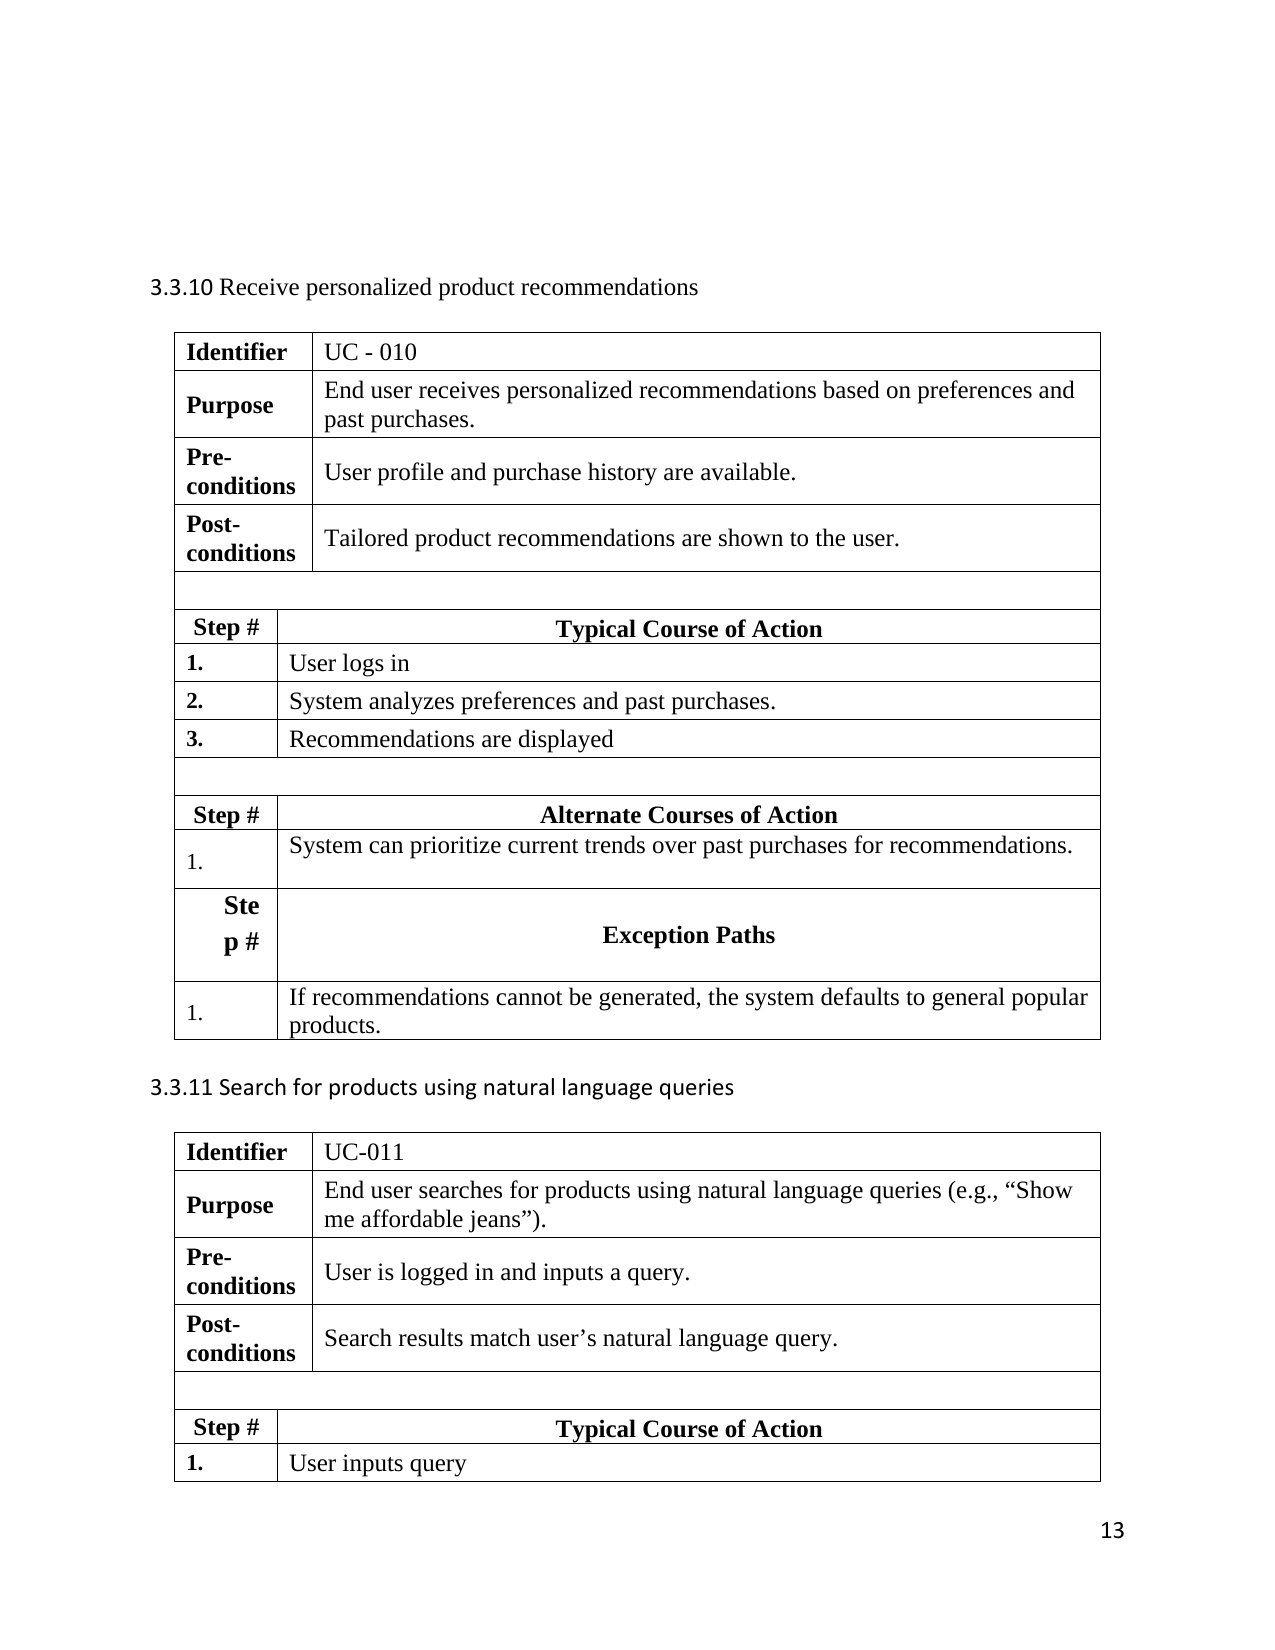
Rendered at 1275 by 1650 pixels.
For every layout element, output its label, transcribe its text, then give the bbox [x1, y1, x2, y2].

table_cell Step # [175, 889, 277, 981]
table_cell User profile and purchase history are available. [313, 438, 1100, 504]
text 3.3.11 Search for products using natural language queries [150, 1071, 1125, 1101]
table_cell Recommendations are displayed [278, 720, 1100, 757]
table_cell System analyzes preferences and past purchases. [278, 682, 1100, 719]
table_cell 1. [175, 644, 277, 681]
table_cell Pre-conditions [175, 1238, 312, 1304]
table_cell 3. [175, 720, 277, 757]
table_cell User logs in [278, 644, 1100, 681]
table_cell Purpose [175, 371, 312, 437]
table_cell End user receives personalized recommendations based on preferences and past purchases. [313, 371, 1100, 437]
table_cell Alternate Courses of Action [278, 796, 1100, 829]
table_cell Post-conditions [175, 1305, 312, 1371]
table_cell 1. [175, 982, 277, 1039]
table_cell [175, 572, 1100, 609]
table_header UC - 010 [313, 333, 1100, 370]
table_cell User is logged in and inputs a query. [313, 1238, 1100, 1304]
table_header Identifier [175, 1133, 312, 1170]
table_header Identifier [175, 333, 312, 370]
table_cell Purpose [175, 1171, 312, 1237]
table_cell End user searches for products using natural language queries (e.g., “Show me affordable jeans”). [313, 1171, 1100, 1237]
table_cell Tailored product recommendations are shown to the user. [313, 505, 1100, 571]
table_cell Step # [175, 1410, 277, 1443]
table_cell [175, 758, 1100, 795]
table_cell System can prioritize current trends over past purchases for recommendations. [278, 830, 1100, 888]
table_cell 1. [175, 830, 277, 888]
table_cell 1. [175, 1444, 277, 1481]
table_header UC-011 [313, 1133, 1100, 1170]
table_cell Search results match user’s natural language query. [313, 1305, 1100, 1371]
table_cell 2. [175, 682, 277, 719]
table_cell Post-conditions [175, 505, 312, 571]
table_cell Typical Course of Action [278, 1410, 1100, 1443]
table_cell Typical Course of Action [278, 610, 1100, 643]
table_cell Step # [175, 610, 277, 643]
table_cell [175, 1372, 1100, 1409]
table_cell If recommendations cannot be generated, the system defaults to general popular products. [278, 982, 1100, 1039]
text 3.3.10 Receive personalized product recommendations [150, 271, 1125, 301]
table_cell User inputs query [278, 1444, 1100, 1481]
table_cell Exception Paths [278, 889, 1100, 981]
table_cell Pre-conditions [175, 438, 312, 504]
table_cell Step # [175, 796, 277, 829]
